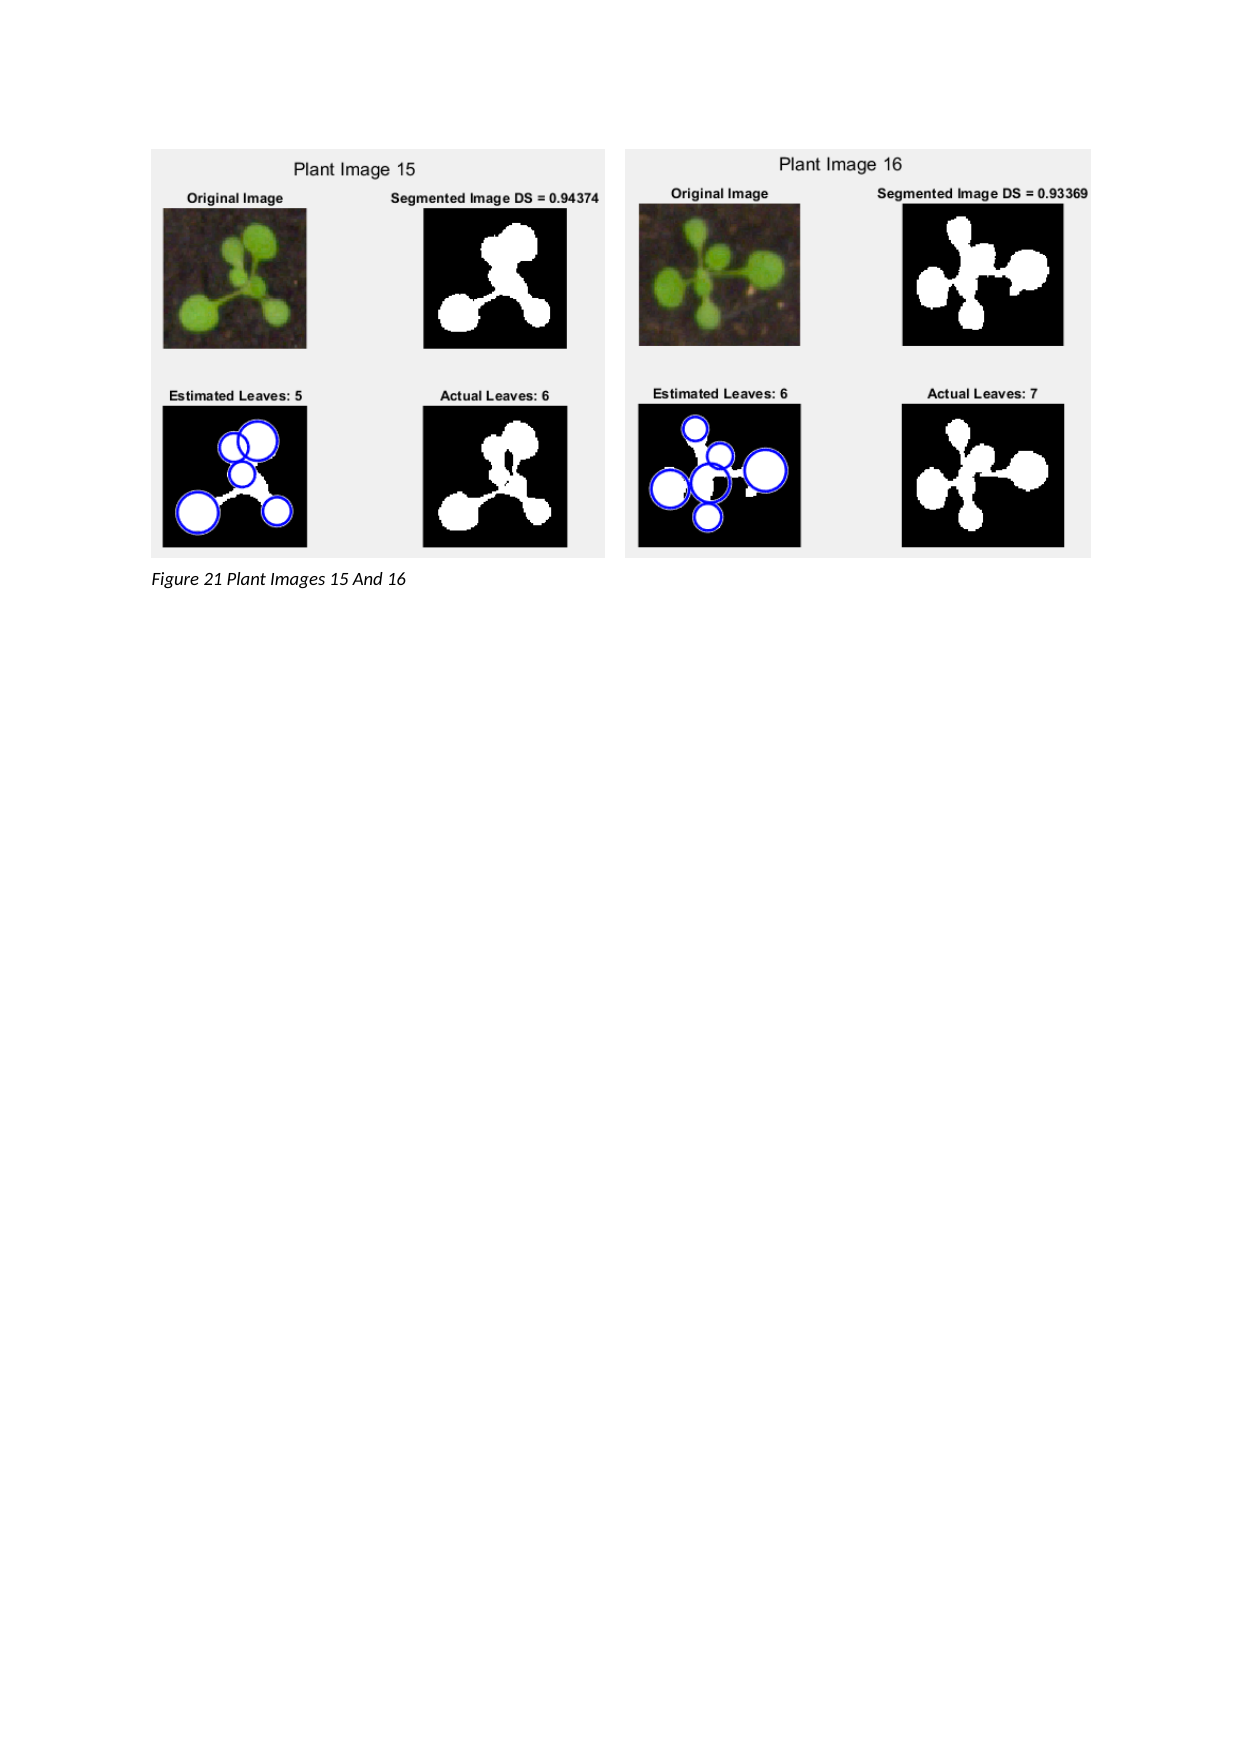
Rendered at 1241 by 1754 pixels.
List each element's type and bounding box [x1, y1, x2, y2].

picture [625, 149, 1091, 558]
picture [151, 149, 605, 558]
